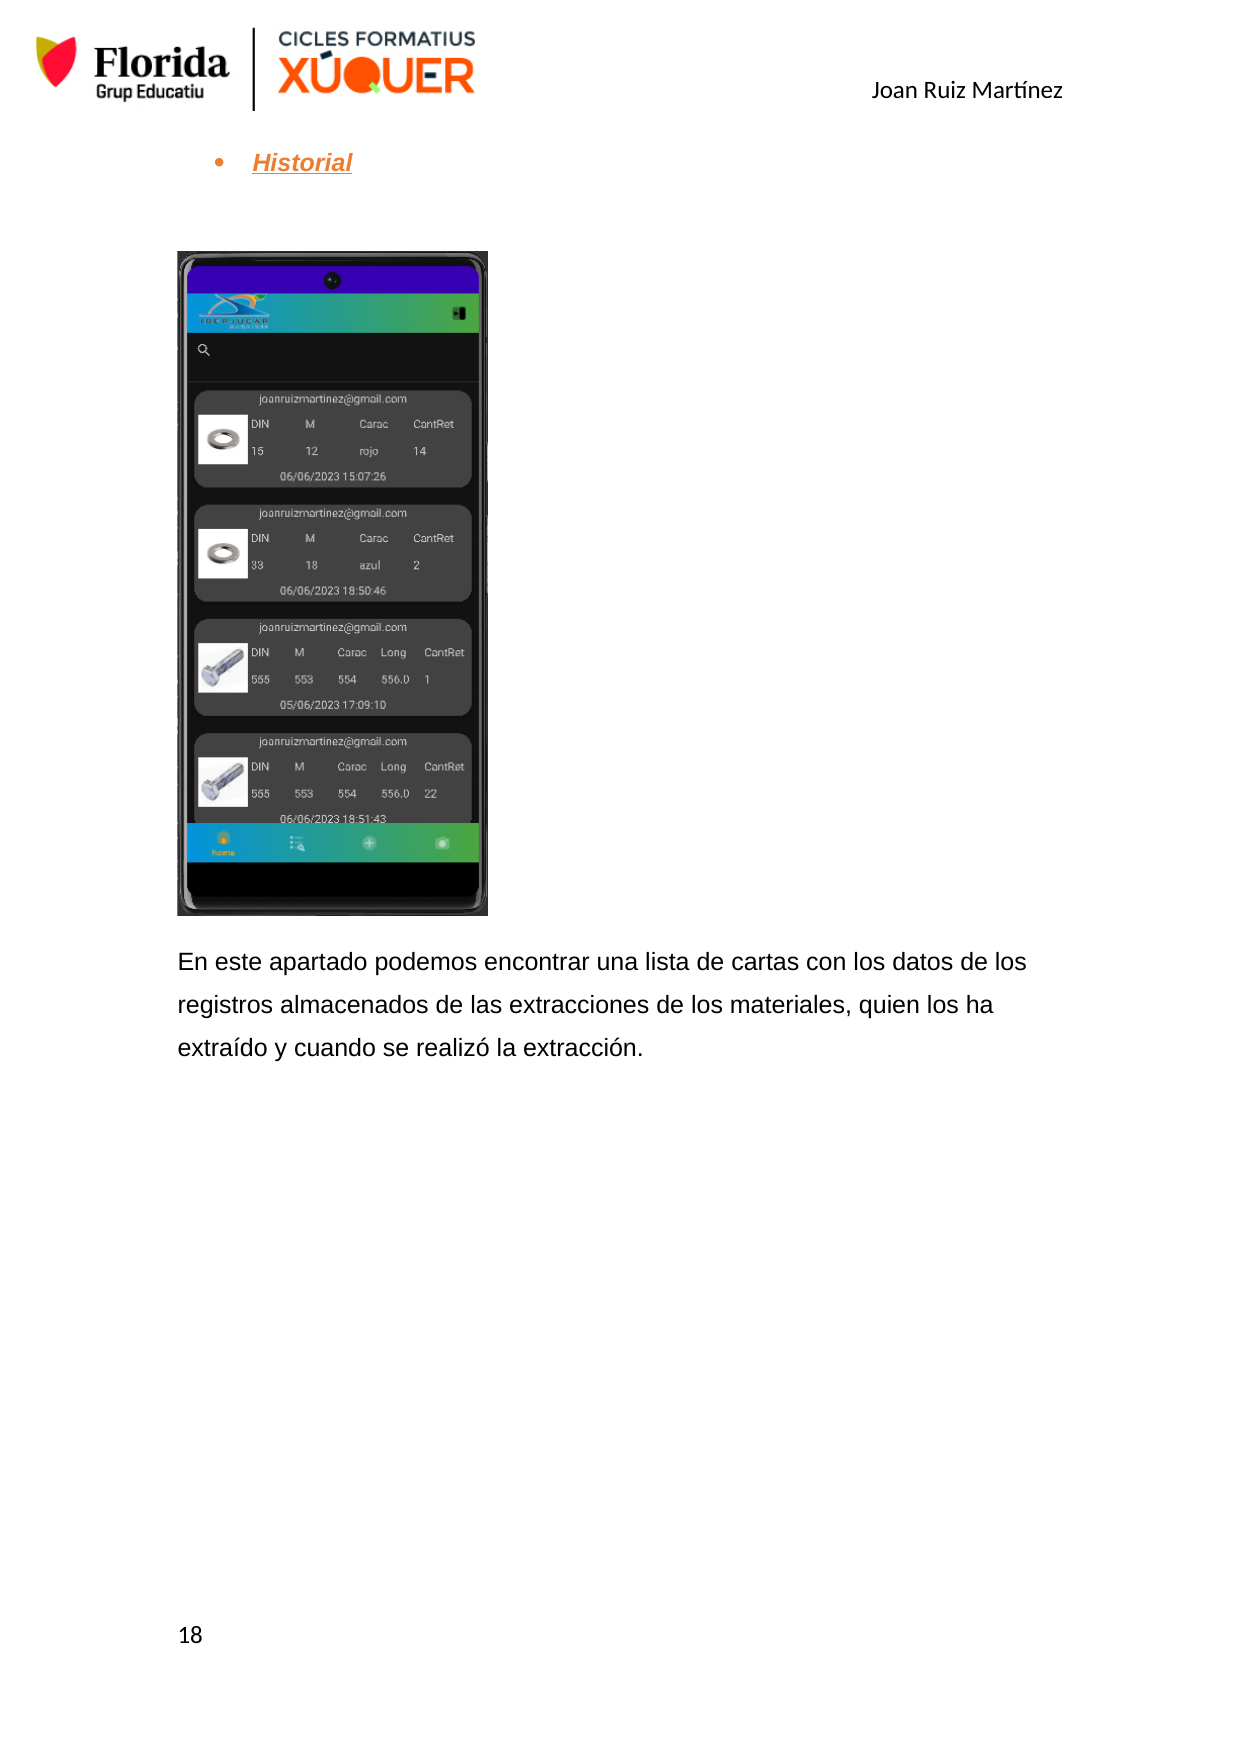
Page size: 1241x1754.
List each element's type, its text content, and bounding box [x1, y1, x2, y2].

text En este apartado podemos encontrar una lista de cartas con los datos de los registros almacenados de las extracciones de los materiales, quien los ha extraído y cuando se realizó la extracción. [177, 946, 1063, 1061]
picture [177, 251, 488, 916]
subtitle Historial [215, 148, 1063, 176]
picture [36, 27, 476, 111]
